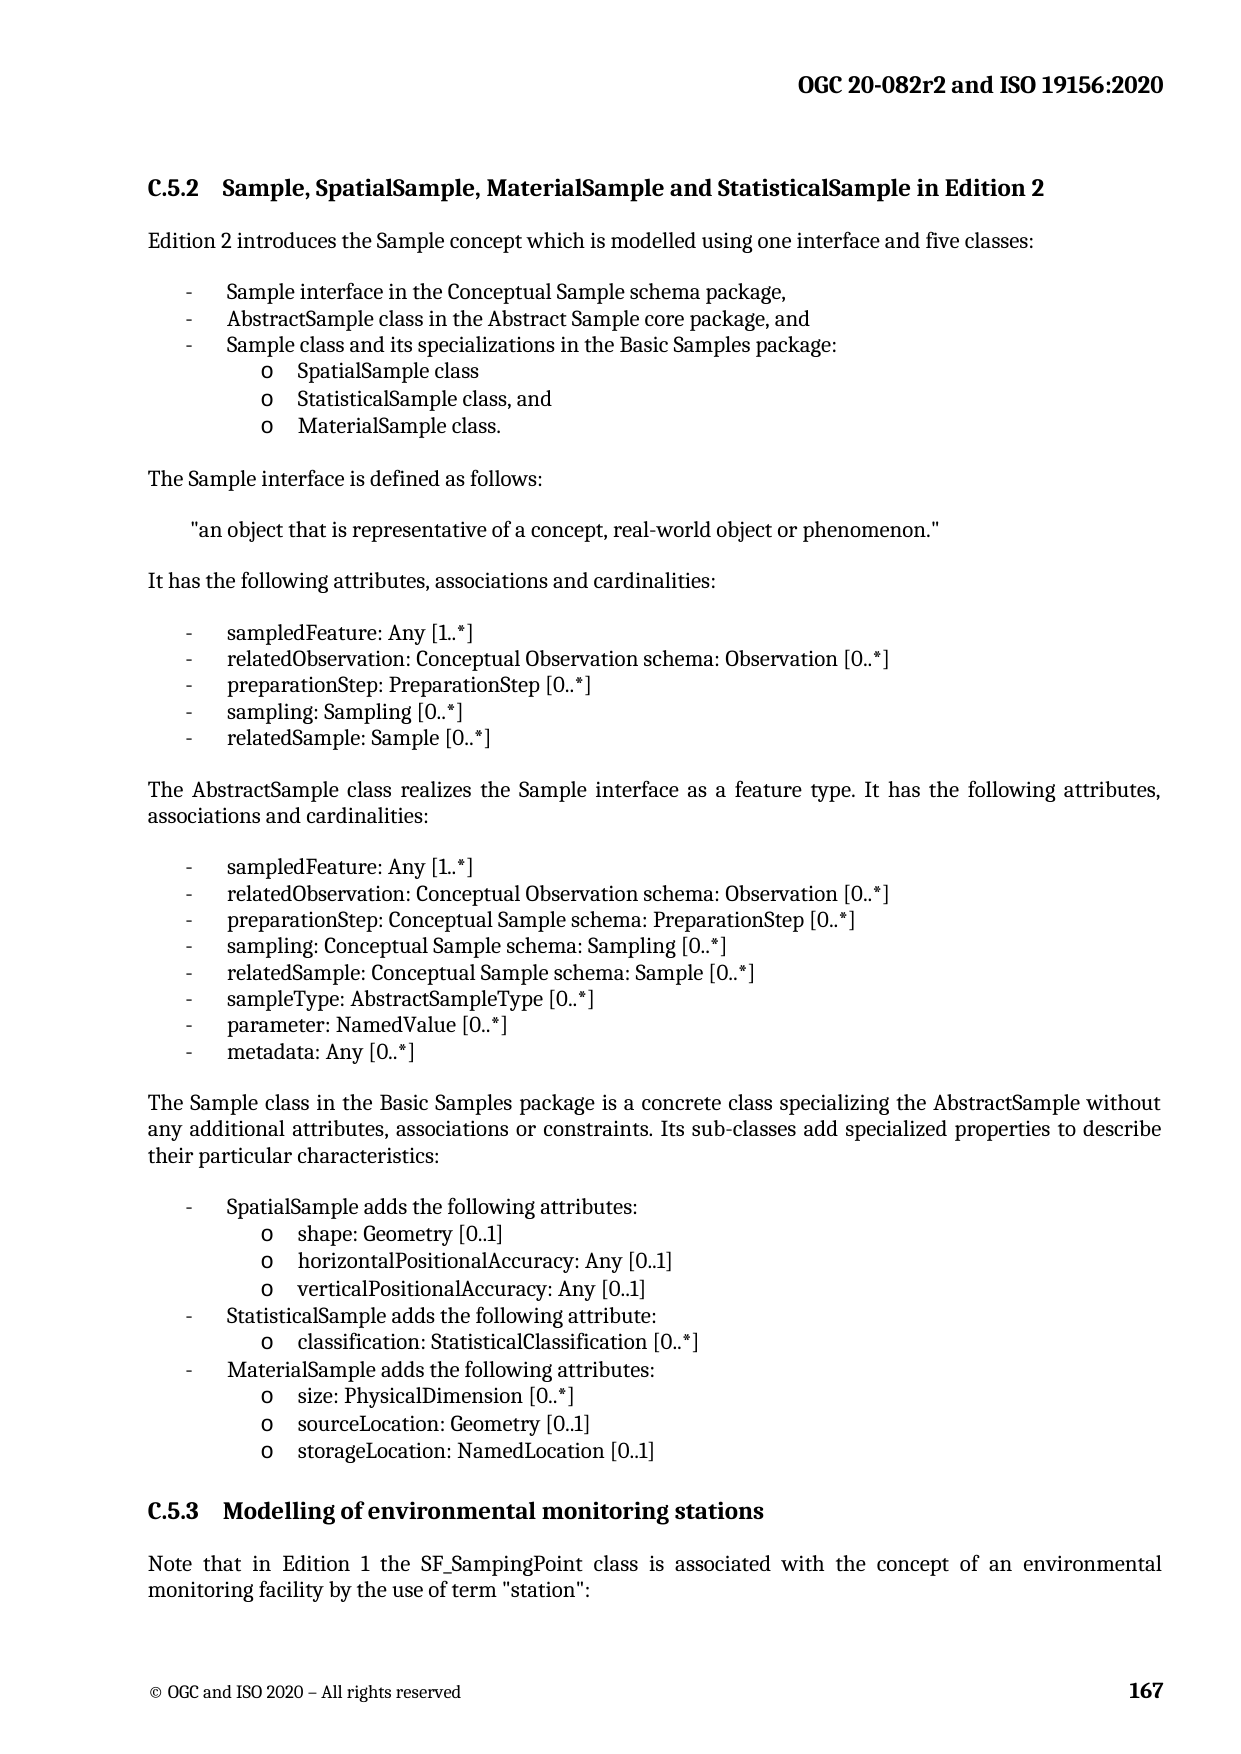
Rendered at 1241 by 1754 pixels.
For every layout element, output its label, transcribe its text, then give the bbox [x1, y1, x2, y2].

list preparationStep: Conceptual Sample schema: PreparationStep [0..*] [185, 907, 1163, 933]
list shape: Geometry [0..1] [260, 1220, 1163, 1248]
list size: PhysicalDimension [0..*] [260, 1383, 1163, 1411]
text It has the following attributes, associations and cardinalities: [148, 568, 1163, 594]
list sampleType: AbstractSampleType [0..*] [185, 986, 1163, 1012]
list relatedSample: Sample [0..*] [185, 725, 1163, 751]
list horizontalPositionalAccuracy: Any [0..1] [260, 1248, 1163, 1275]
list Sample class and its specializations in the Basic Samples package: [185, 332, 1163, 358]
list MaterialSample class. [260, 413, 1163, 441]
text Edition 2 introduces the Sample concept which is modelled using one interface and five classes: [148, 228, 1163, 254]
text The Sample interface is defined as follows: [148, 466, 1163, 492]
list relatedObservation: Conceptual Observation schema: Observation [0..*] [185, 646, 1163, 672]
list sampledFeature: Any [1..*] [185, 854, 1163, 880]
list parameter: NamedValue [0..*] [185, 1012, 1163, 1038]
text The AbstractSample class realizes the Sample interface as a feature type. It has the following attributes, associations and cardinalities: [148, 776, 1163, 829]
text Note that in Edition 1 the SF_SampingPoint class is associated with the concept of an environmental monitoring facility by the use of term "station": [148, 1551, 1163, 1603]
list Sample interface in the Conceptual Sample schema package, [185, 279, 1163, 305]
list verticalPositionalAccuracy: Any [0..1] [260, 1275, 1163, 1303]
list storageLocation: NamedLocation [0..1] [260, 1438, 1163, 1466]
list preparationStep: PreparationStep [0..*] [185, 672, 1163, 699]
list sampledFeature: Any [1..*] [185, 619, 1163, 646]
text Sample, SpatialSample, MaterialSample and StatisticalSample in Edition 2 [148, 174, 1163, 203]
list relatedObservation: Conceptual Observation schema: Observation [0..*] [185, 880, 1163, 907]
list metadata: Any [0..*] [185, 1038, 1163, 1065]
list sourceLocation: Geometry [0..1] [260, 1411, 1163, 1438]
list SpatialSample adds the following attributes: [185, 1194, 1163, 1220]
list sampling: Conceptual Sample schema: Sampling [0..*] [185, 933, 1163, 959]
list AbstractSample class in the Abstract Sample core package, and [185, 305, 1163, 332]
text The Sample class in the Basic Samples package is a concrete class specializing the AbstractSample without any additional attributes, associations or constraints. Its sub-classes add specialized properties to describe their particular characteristics: [148, 1090, 1163, 1169]
list MaterialSample adds the following attributes: [185, 1357, 1163, 1383]
list sampling: Sampling [0..*] [185, 699, 1163, 725]
list SpatialSample class [260, 358, 1163, 386]
list StatisticalSample adds the following attribute: [185, 1303, 1163, 1329]
list relatedSample: Conceptual Sample schema: Sample [0..*] [185, 959, 1163, 986]
text Modelling of environmental monitoring stations [148, 1497, 1163, 1526]
list StatisticalSample class, and [260, 386, 1163, 413]
list classification: StatisticalClassification [0..*] [260, 1329, 1163, 1357]
text "an object that is representative of a concept, real-world object or phenomenon." [190, 517, 1163, 543]
